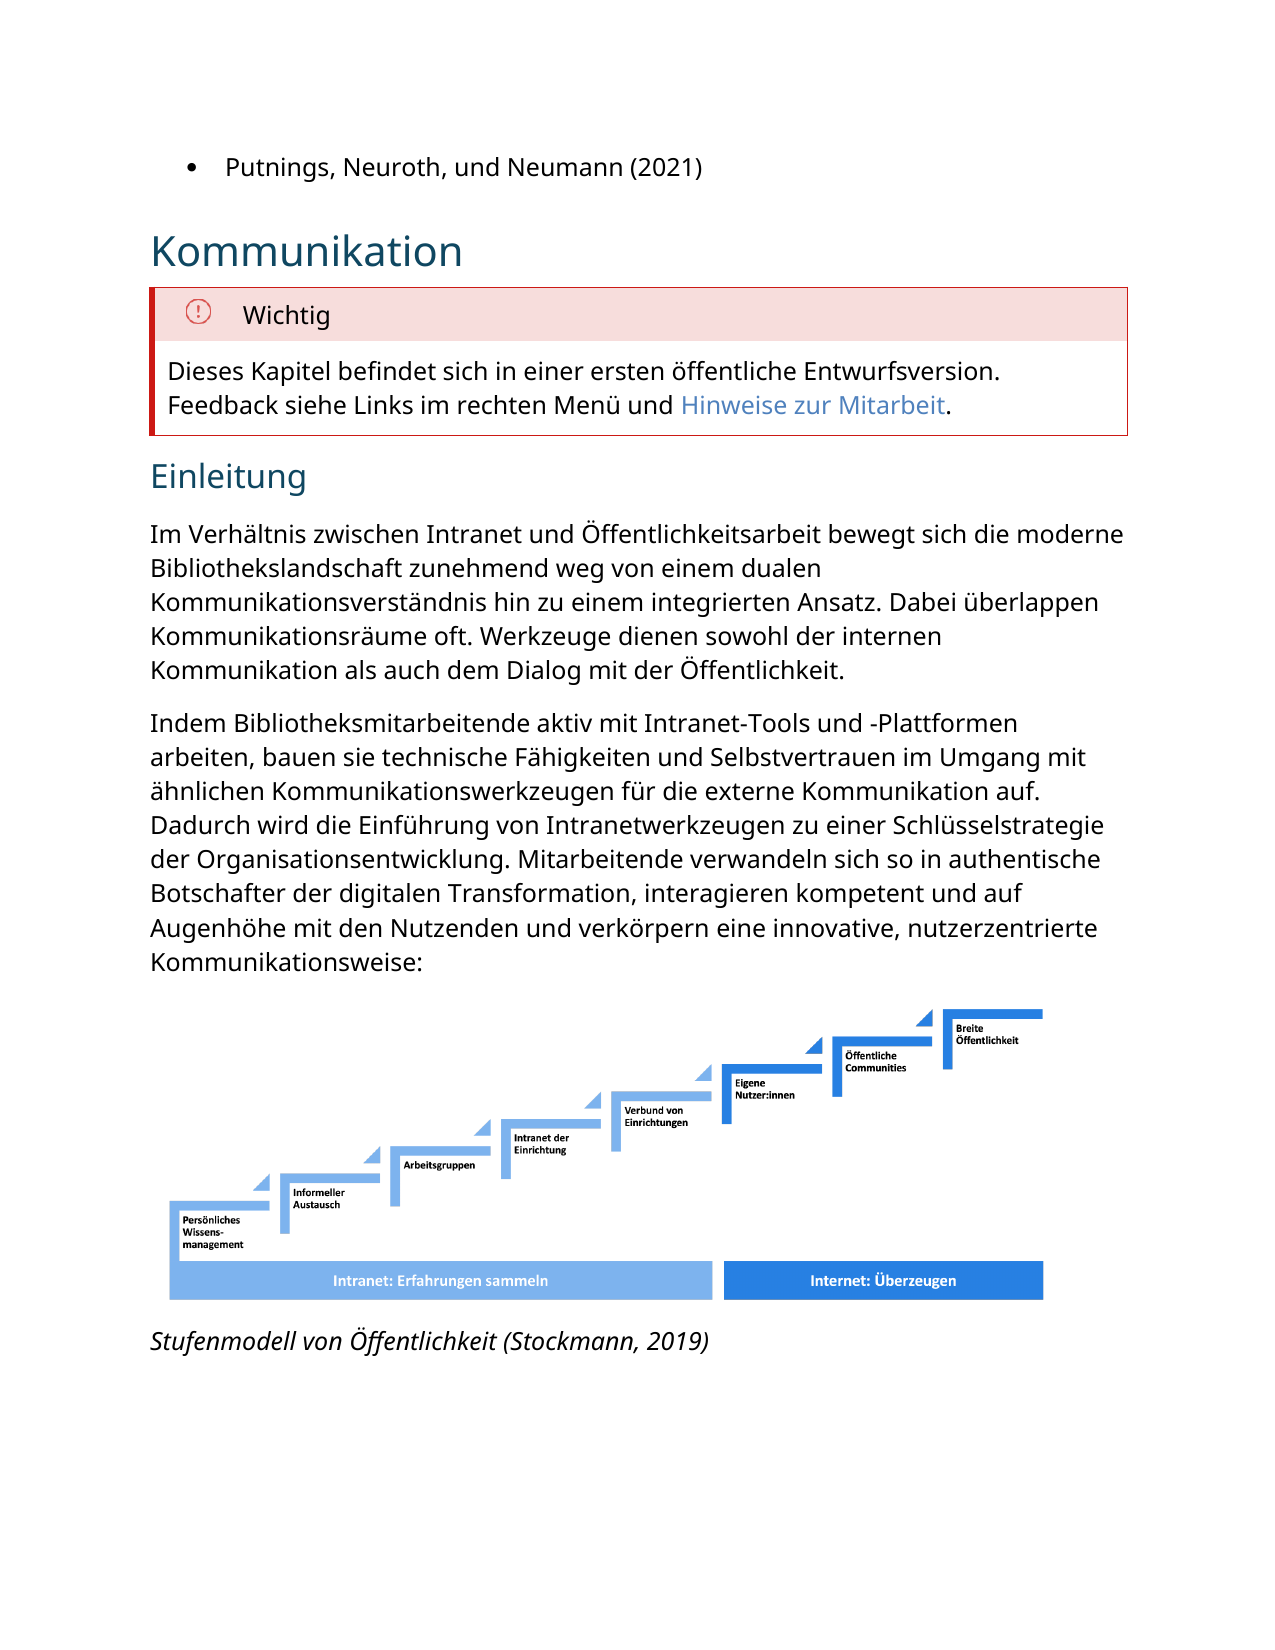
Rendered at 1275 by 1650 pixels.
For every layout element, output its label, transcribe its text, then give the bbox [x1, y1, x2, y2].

picture [168, 997, 1044, 1303]
table_header Wichtig [155, 288, 1127, 341]
list Putnings, Neuroth, und Neumann (2021) [187, 150, 1125, 184]
text Im Verhältnis zwischen Intranet und Öffentlichkeitsarbeit bewegt sich die moderne Bibliothekslandschaft zunehmend weg von einem dualen Kommunikationsverständnis hin zu einem integrierten Ansatz. Dabei überlappen Kommunikationsräume oft. Werkzeuge dienen sowohl der internen Kommunikation als auch dem Dialog mit der Öffentlichkeit. [150, 517, 1125, 687]
text Stufenmodell von Öffentlichkeit (Stockmann, 2019) [150, 1324, 1125, 1358]
picture [186, 299, 211, 324]
subtitle Kommunikation [150, 222, 1125, 278]
table_cell Dieses Kapitel befindet sich in einer ersten öffentliche Entwurfsversion. Feedback siehe Links im rechten Menü und Hinweise zur Mitarbeit. [155, 341, 1127, 435]
subtitle Einleitung [150, 453, 1125, 498]
text Indem Bibliotheksmitarbeitende aktiv mit Intranet-Tools und -Plattformen arbeiten, bauen sie technische Fähigkeiten und Selbstvertrauen im Umgang mit ähnlichen Kommunikationswerkzeugen für die externe Kommunikation auf. Dadurch wird die Einführung von Intranetwerkzeugen zu einer Schlüsselstrategie der Organisationsentwicklung. Mitarbeitende verwandeln sich so in authentische Botschafter der digitalen Transformation, interagieren kompetent und auf Augenhöhe mit den Nutzenden und verkörpern eine innovative, nutzerzentrierte Kommunikationsweise: [150, 706, 1125, 978]
